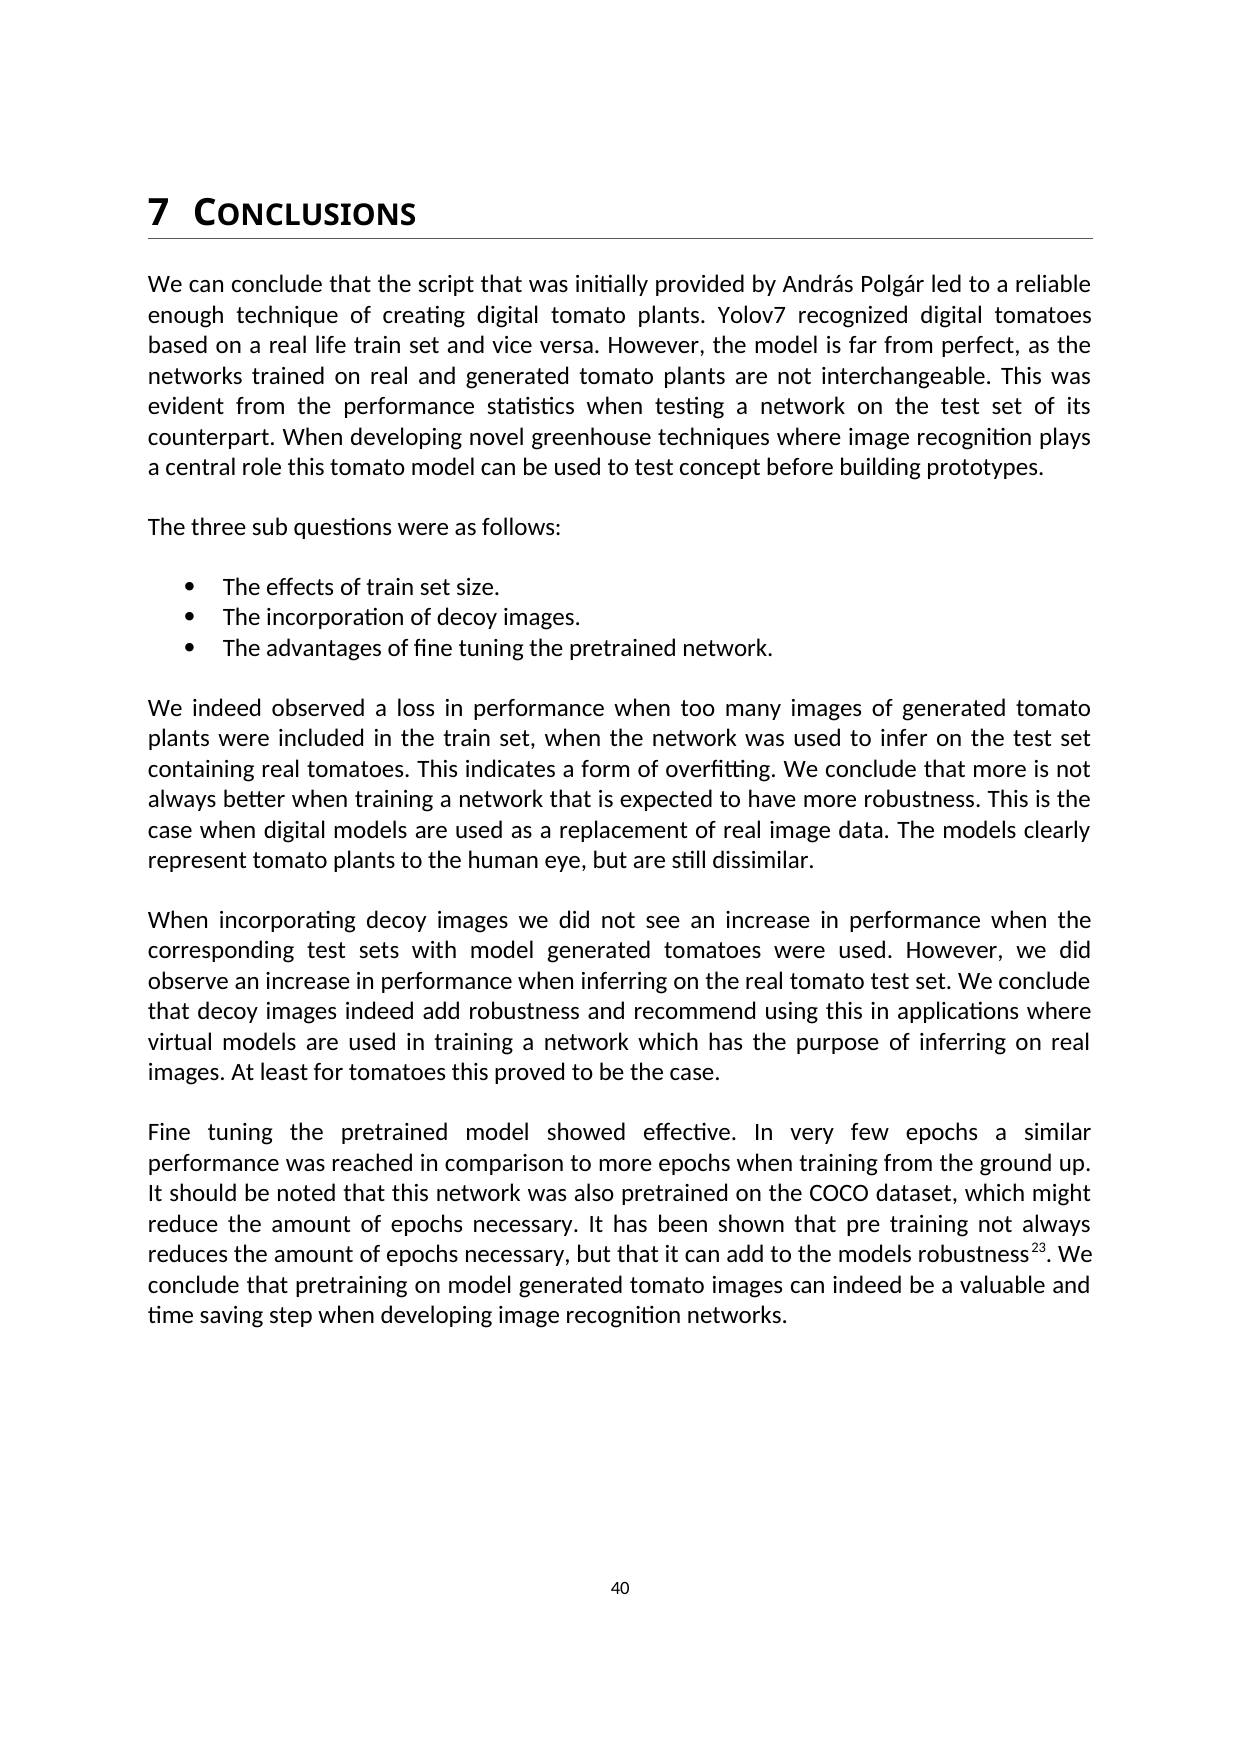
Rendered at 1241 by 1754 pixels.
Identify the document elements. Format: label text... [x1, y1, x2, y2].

text We can conclude that the script that was initially provided by András Polgár led to a reliable enough technique of creating digital tomato plants. Yolov7 recognized digital tomatoes based on a real life train set and vice versa. However, the model is far from perfect, as the networks trained on real and generated tomato plants are not interchangeable. This was evident from the performance statistics when testing a network on the test set of its counterpart. When developing novel greenhouse techniques where image recognition plays a central role this tomato model can be used to test concept before building prototypes. [148, 268, 1093, 482]
text When incorporating decoy images we did not see an increase in performance when the corresponding test sets with model generated tomatoes were used. However, we did observe an increase in performance when inferring on the real tomato test set. We conclude that decoy images indeed add robustness and recommend using this in applications where virtual models are used in training a network which has the purpose of inferring on real images. At least for tomatoes this proved to be the case. [148, 904, 1093, 1087]
subtitle Conclusions [148, 185, 1093, 238]
text Fine tuning the pretrained model showed effective. In very few epochs a similar performance was reached in comparison to more epochs when training from the ground up. It should be noted that this network was also pretrained on the COCO dataset, which might reduce the amount of epochs necessary. It has been shown that pre training not always reduces the amount of epochs necessary, but that it can add to the models robustness23. We conclude that pretraining on model generated tomato images can indeed be a valuable and time saving step when developing image recognition networks. [148, 1116, 1093, 1330]
list The effects of train set size. [185, 571, 1093, 601]
list The advantages of fine tuning the pretrained network. [185, 632, 1093, 662]
text The three sub questions were as follows: [148, 511, 1093, 542]
list The incorporation of decoy images. [185, 601, 1093, 632]
text We indeed observed a loss in performance when too many images of generated tomato plants were included in the train set, when the network was used to infer on the test set containing real tomatoes. This indicates a form of overfitting. We conclude that more is not always better when training a network that is expected to have more robustness. This is the case when digital models are used as a replacement of real image data. The models clearly represent tomato plants to the human eye, but are still dissimilar. [148, 692, 1093, 875]
